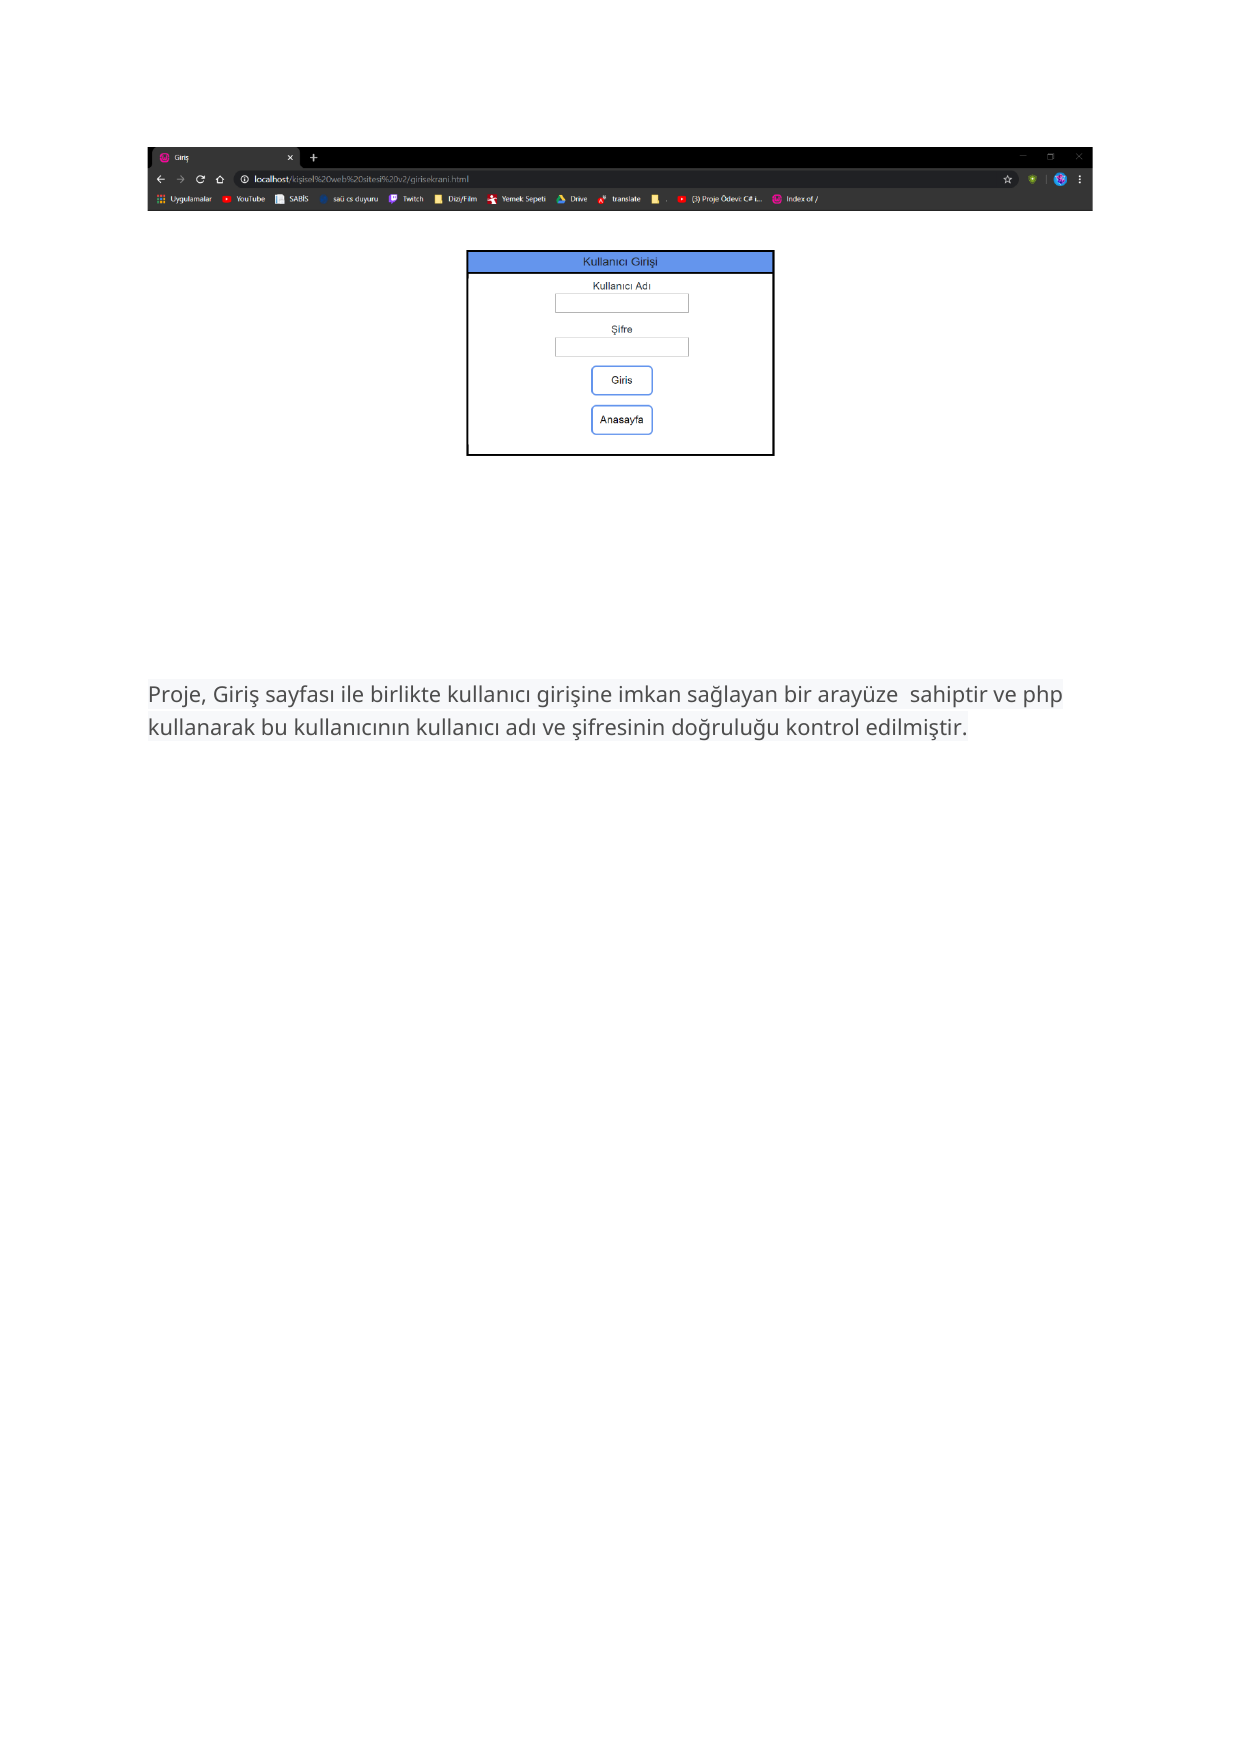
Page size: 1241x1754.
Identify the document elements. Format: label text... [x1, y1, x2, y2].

text Proje, Giriş sayfası ile birlikte kullanıcı girişine imkan sağlayan bir arayüze sahiptir ve php kullanarak bu kullanıcının kullanıcı adı ve şifresinin doğruluğu kontrol edilmiştir. [148, 679, 1093, 741]
picture [147, 147, 1093, 661]
